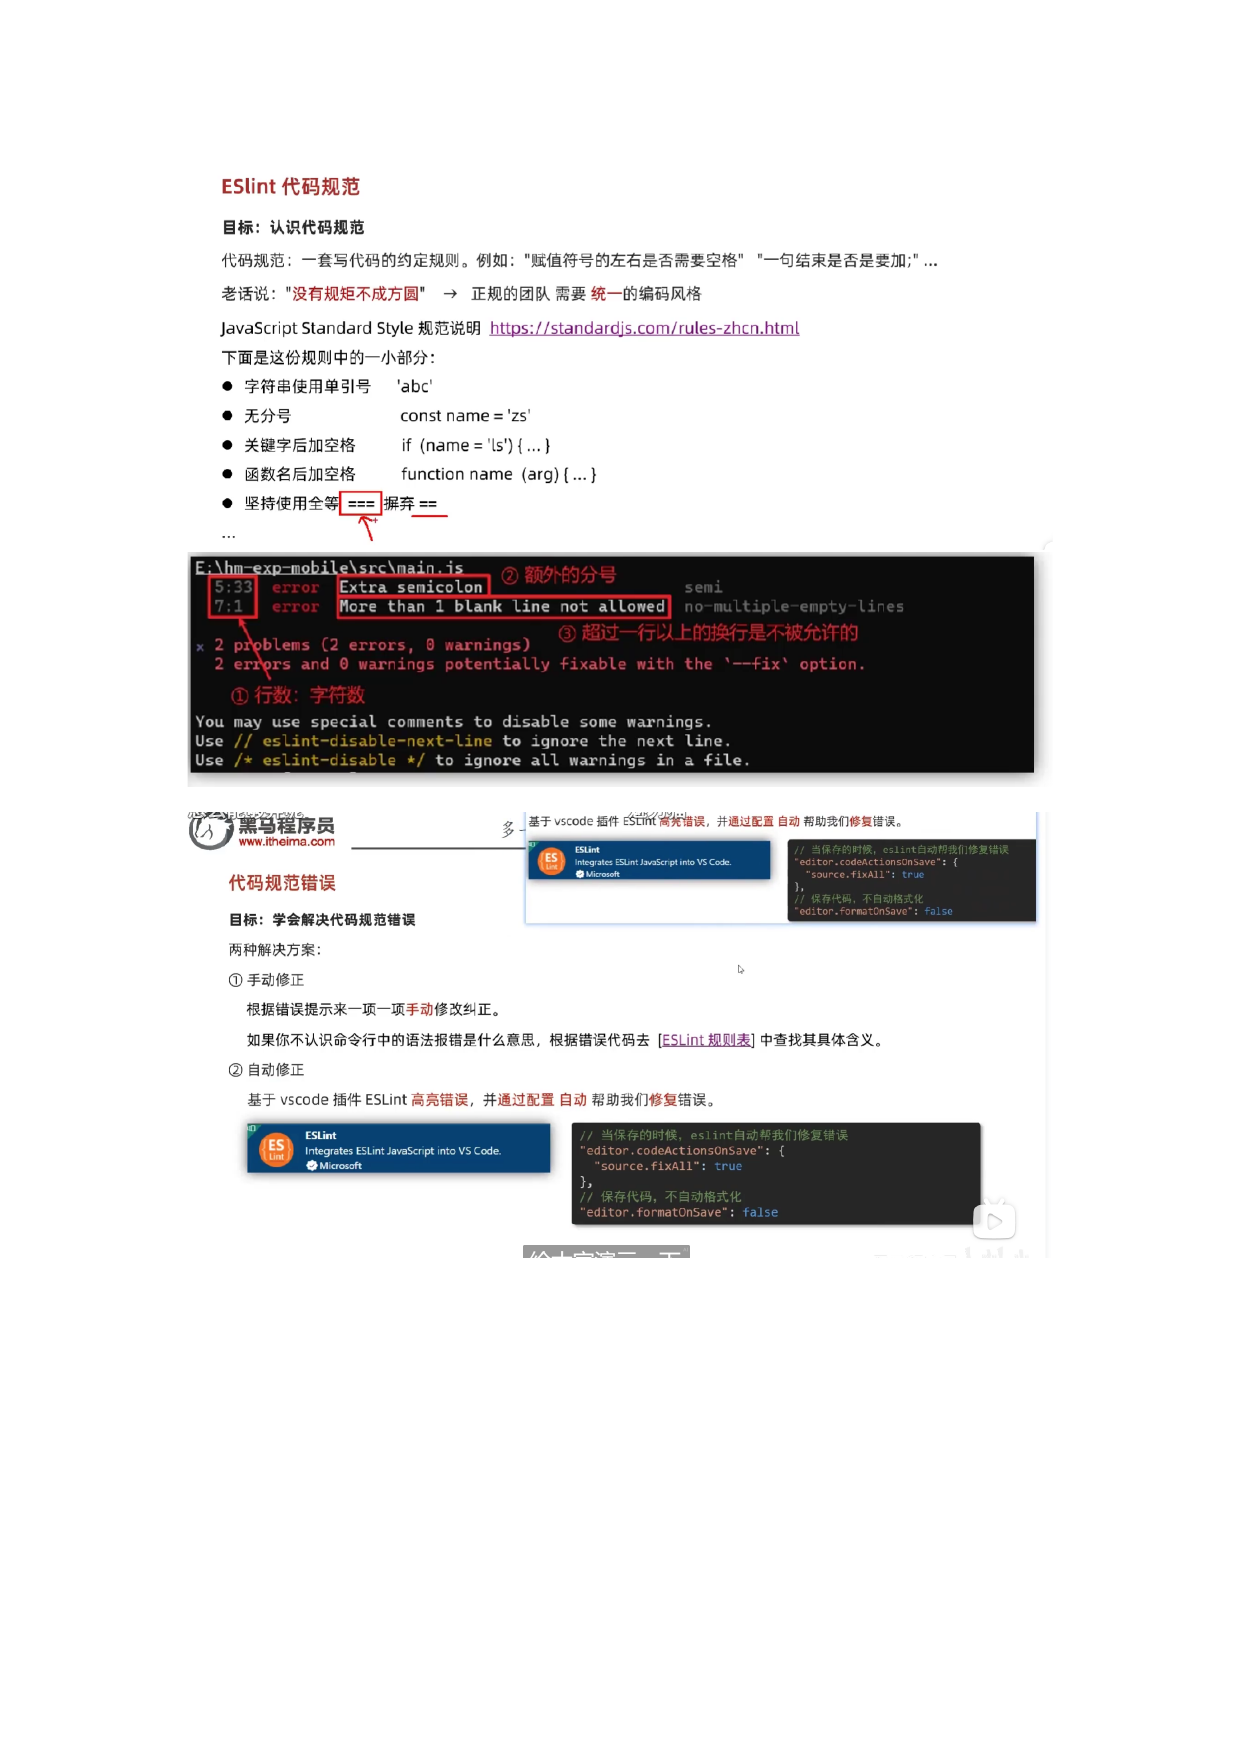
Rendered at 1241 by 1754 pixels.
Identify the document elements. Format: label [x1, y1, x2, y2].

picture [187, 552, 1053, 787]
picture [187, 162, 1053, 550]
picture [187, 812, 1053, 1258]
